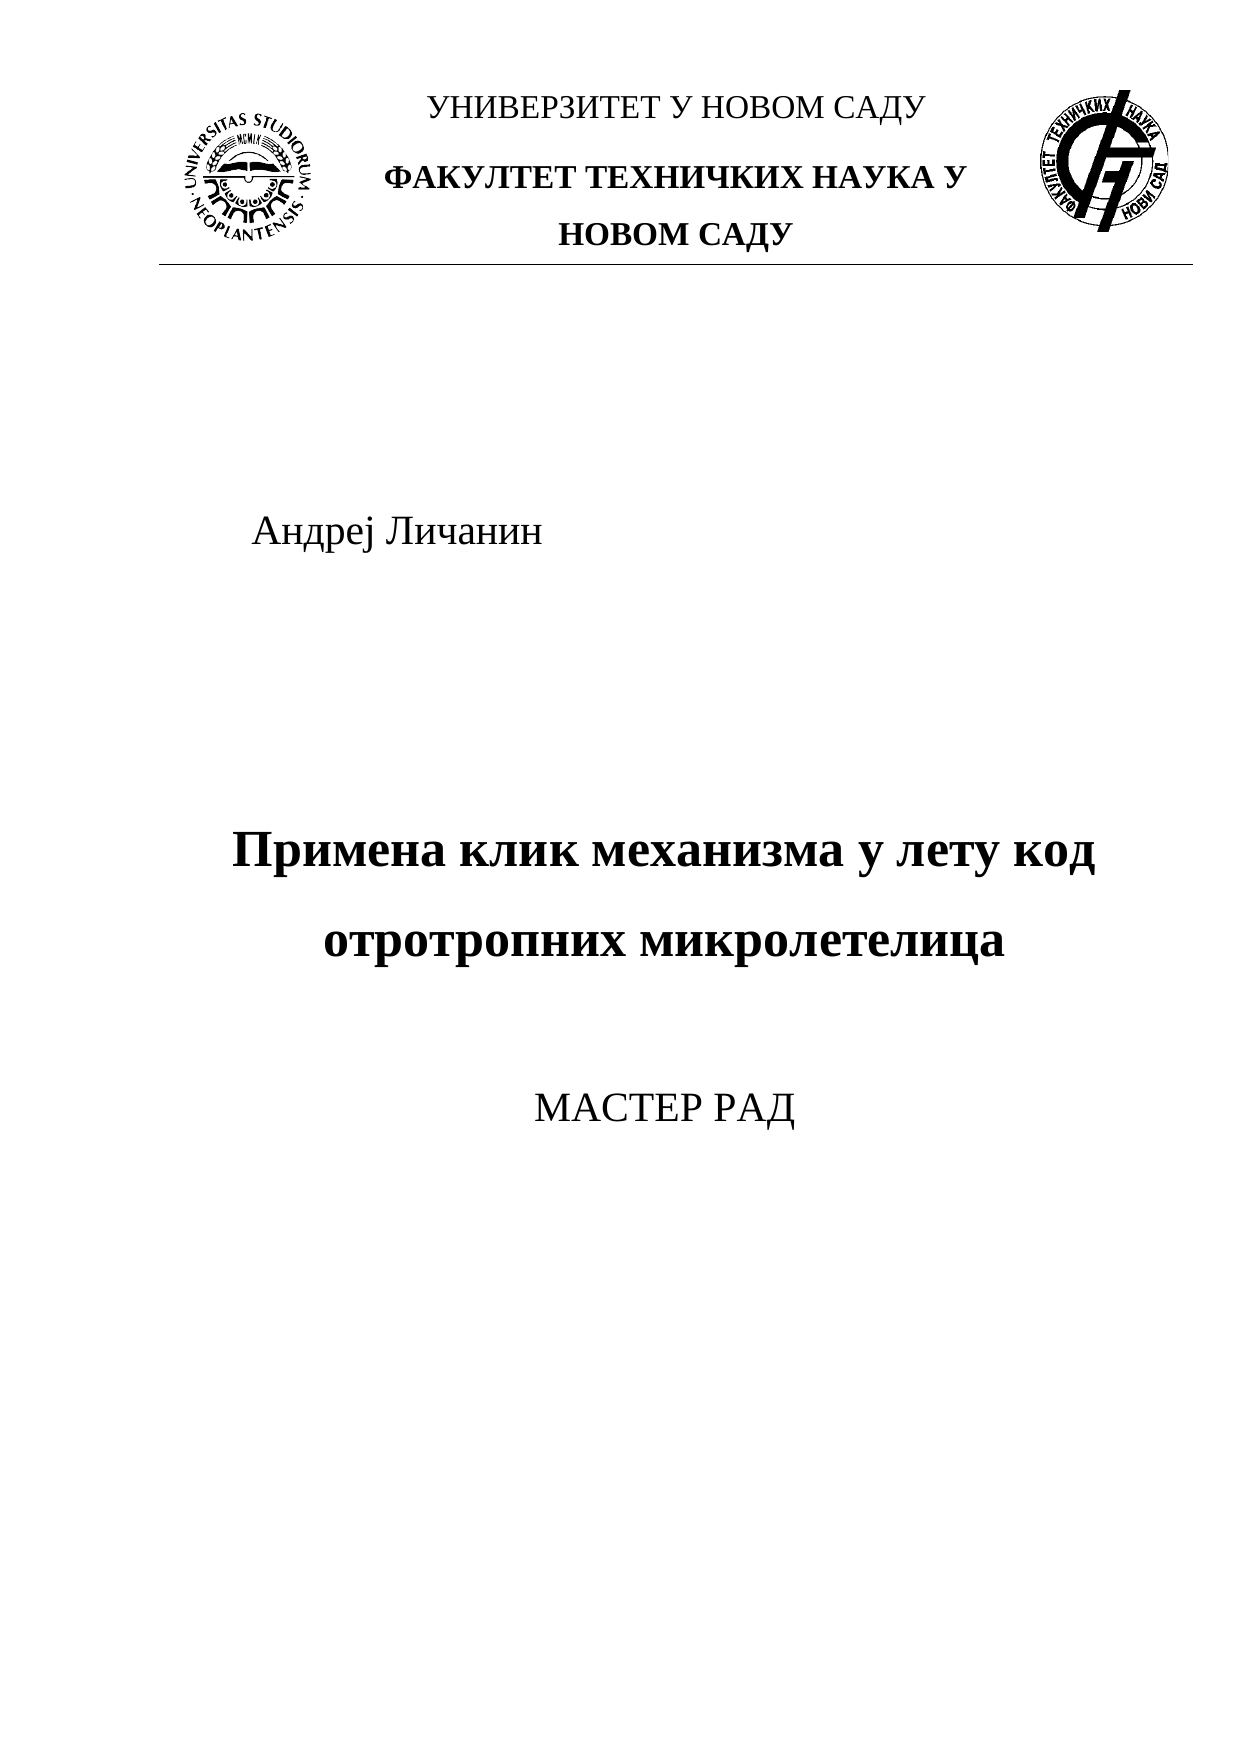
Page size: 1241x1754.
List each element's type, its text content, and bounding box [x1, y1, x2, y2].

table_header [1016, 87, 1193, 264]
table_header УНИВЕРЗИТЕТ У НОВОМ САДУ ФАКУЛТЕТ ТЕХНИЧКИХ НАУКА У НОВОМ САДУ [336, 87, 1016, 264]
text Андреј Личанин [251, 506, 1181, 554]
text МАСТЕР РАД [148, 1082, 1181, 1130]
text Примена клик механизма у лету код отротропних микролетелица [148, 818, 1181, 968]
table_header [159, 87, 336, 264]
picture [1040, 90, 1169, 232]
